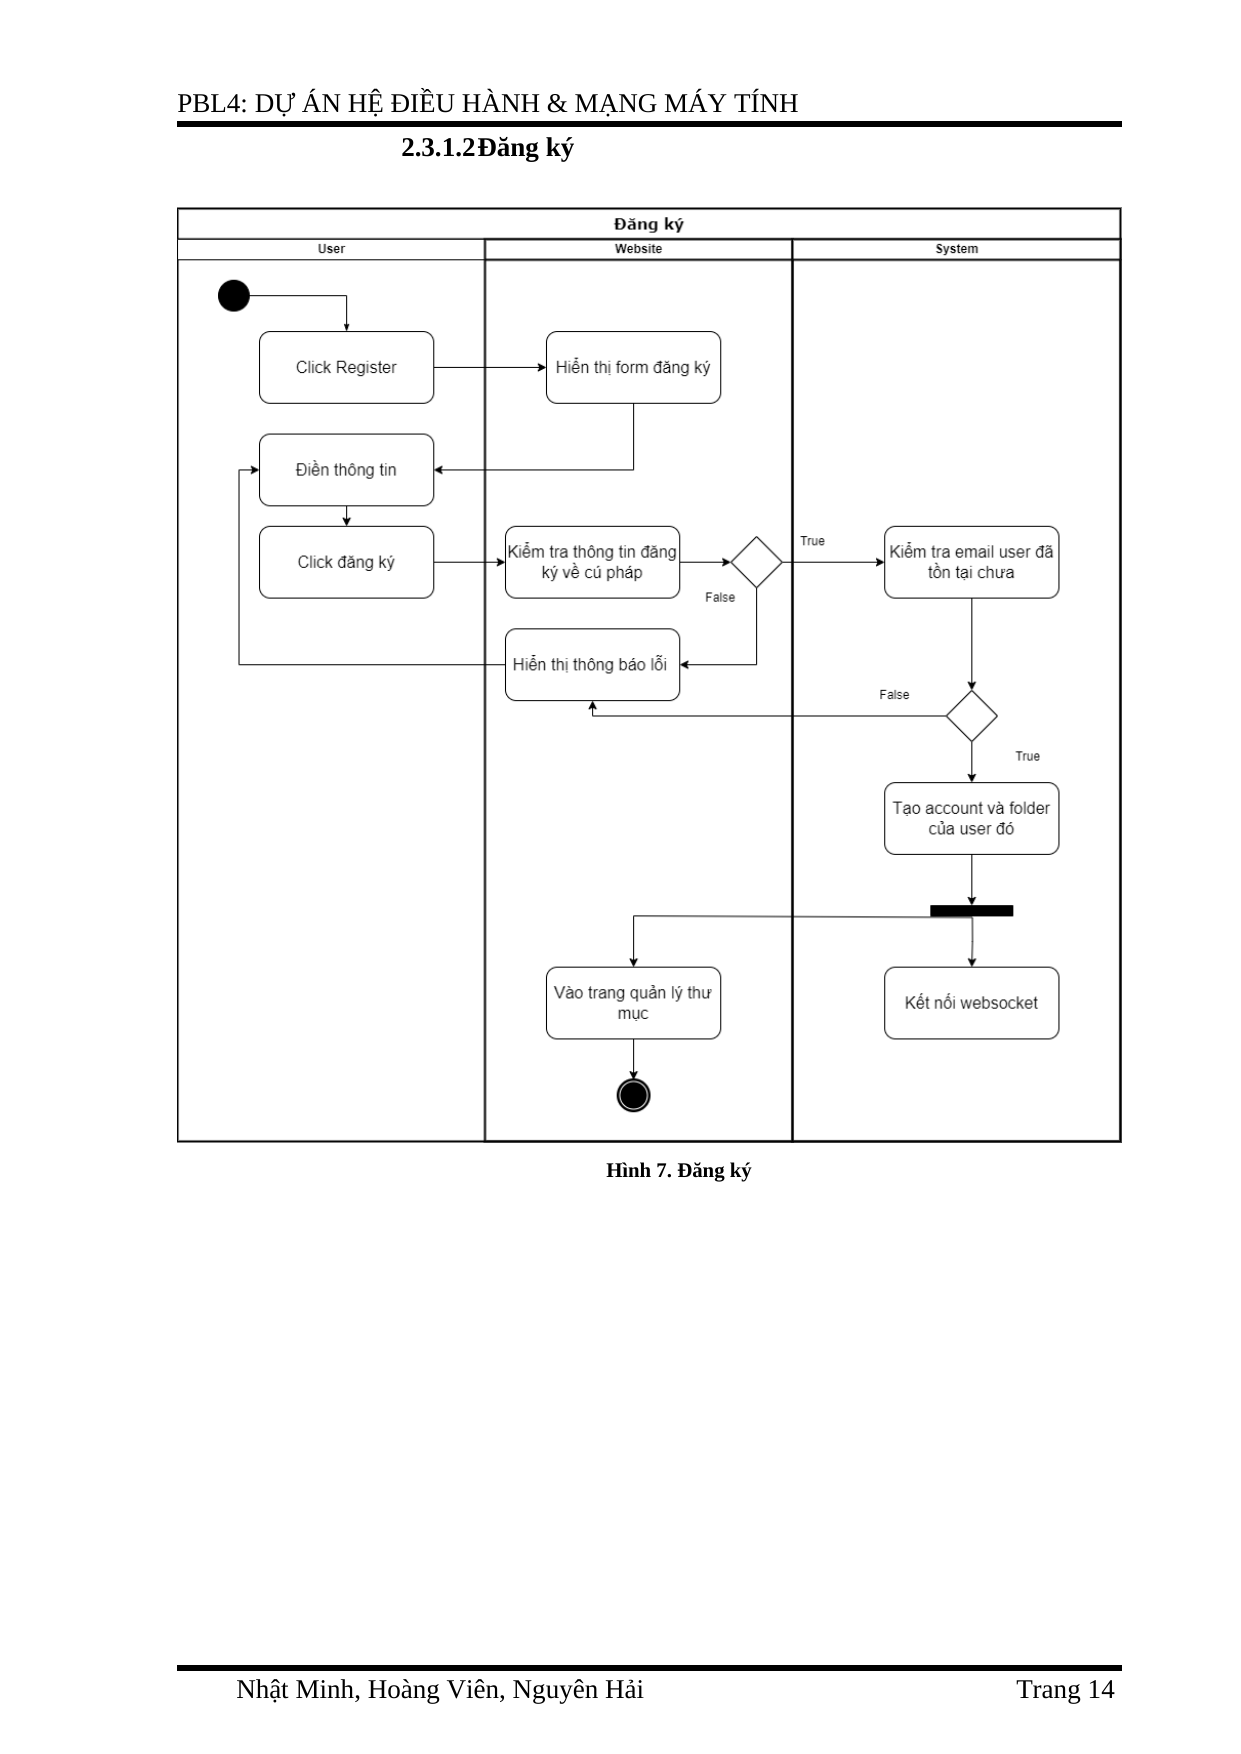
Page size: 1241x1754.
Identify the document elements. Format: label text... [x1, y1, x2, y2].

picture [177, 207, 1122, 1143]
text Hình 7. Đăng ký [177, 1158, 1122, 1182]
subtitle Đăng ký [342, 132, 1122, 163]
